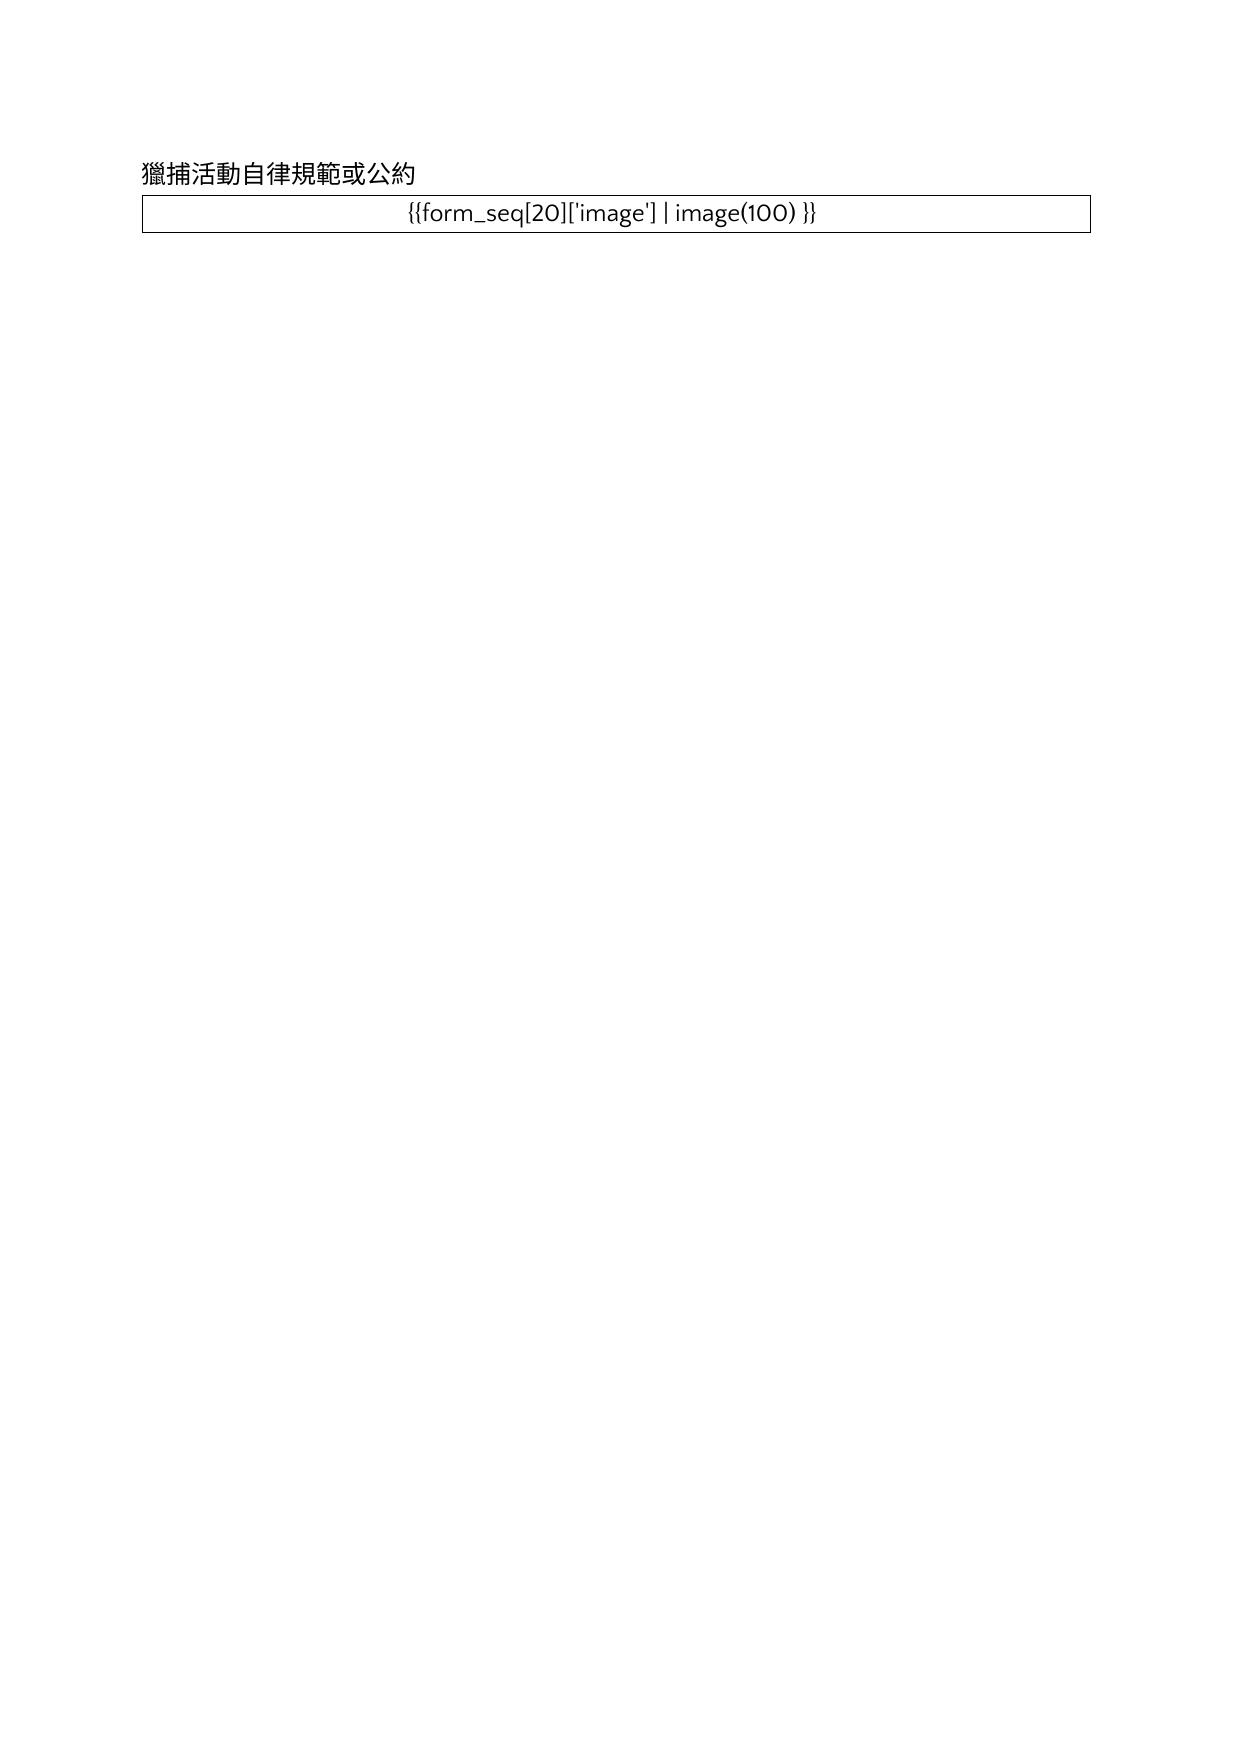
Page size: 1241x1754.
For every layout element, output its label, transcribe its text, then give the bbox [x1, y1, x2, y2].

table_header {{form_seq[20]['image'] | image(100) }} [143, 196, 1090, 232]
